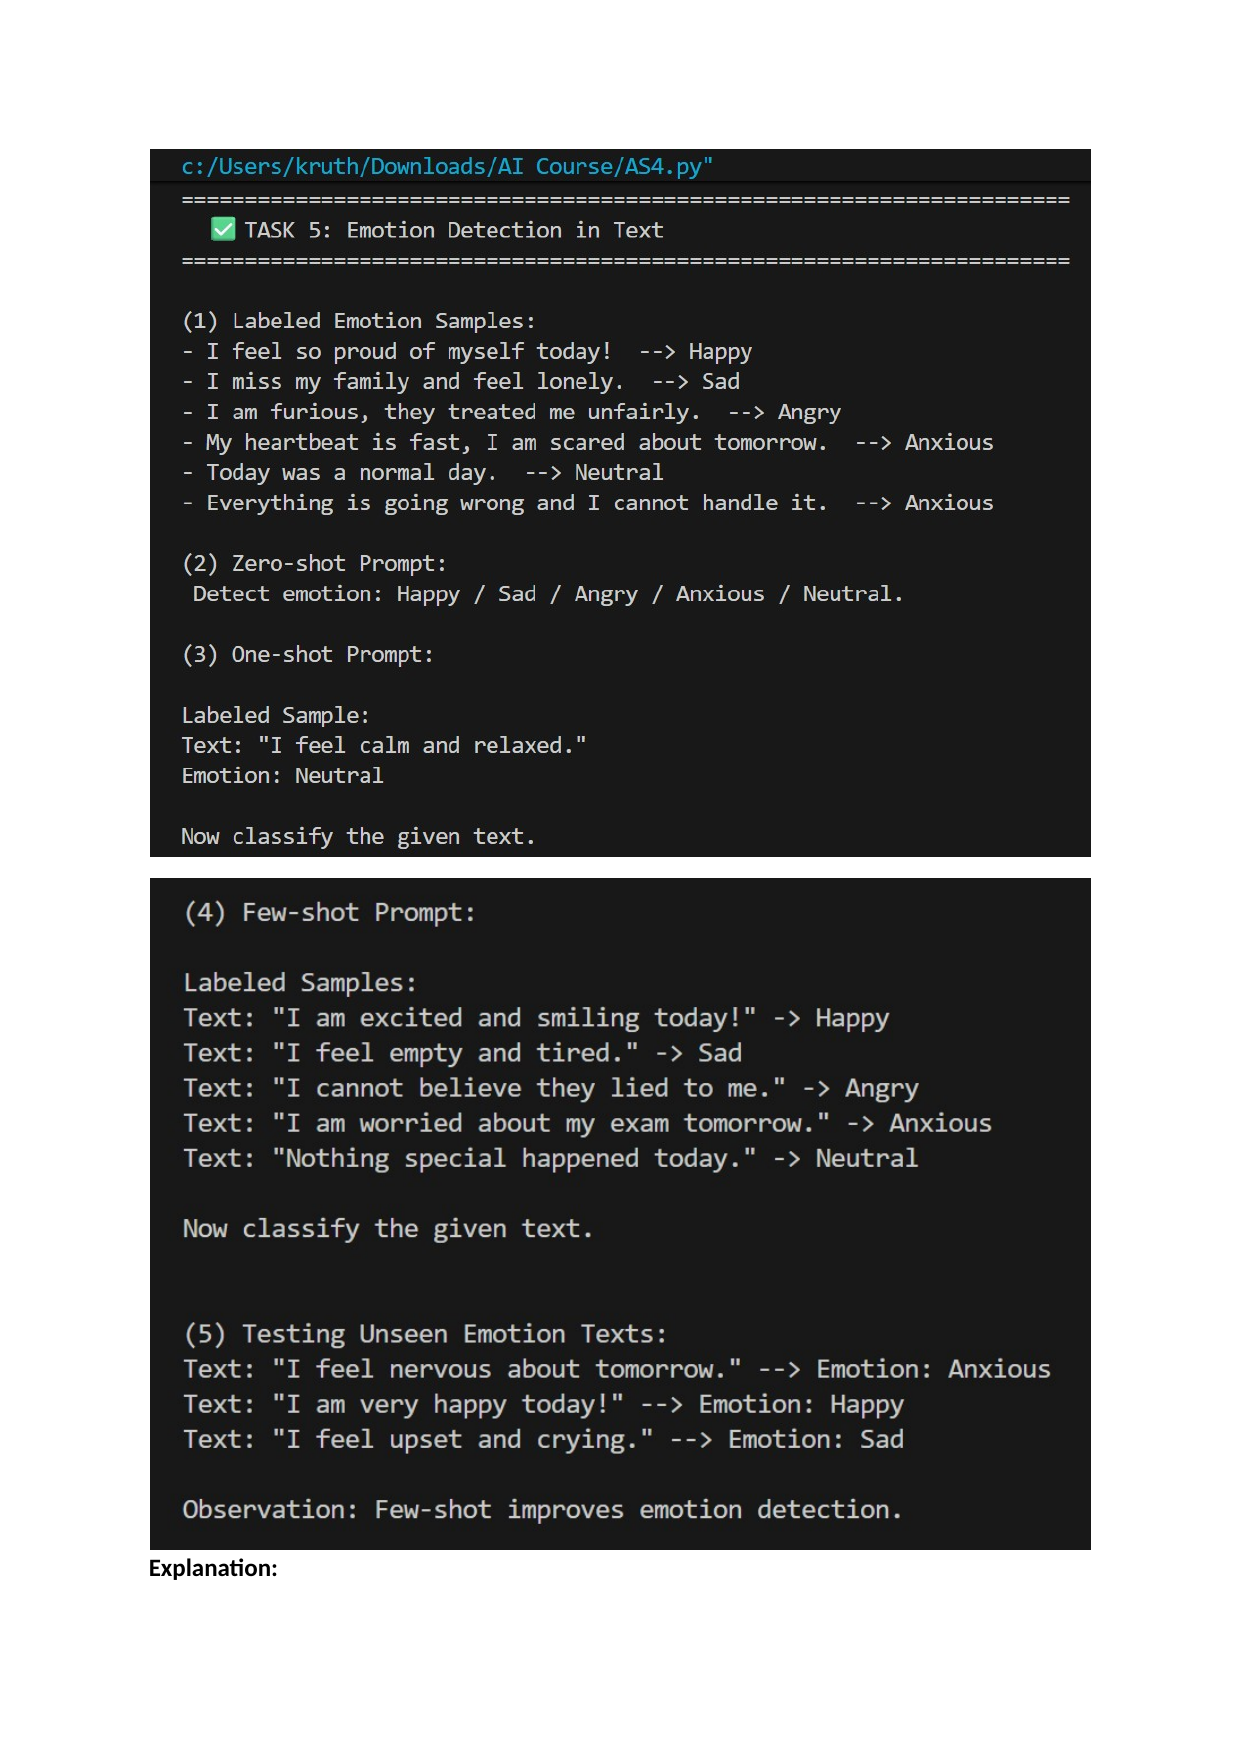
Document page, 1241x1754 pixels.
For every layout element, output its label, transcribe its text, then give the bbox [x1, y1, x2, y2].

text Explanation: [148, 1552, 1174, 1582]
picture [150, 878, 1091, 1550]
picture [150, 149, 1091, 857]
